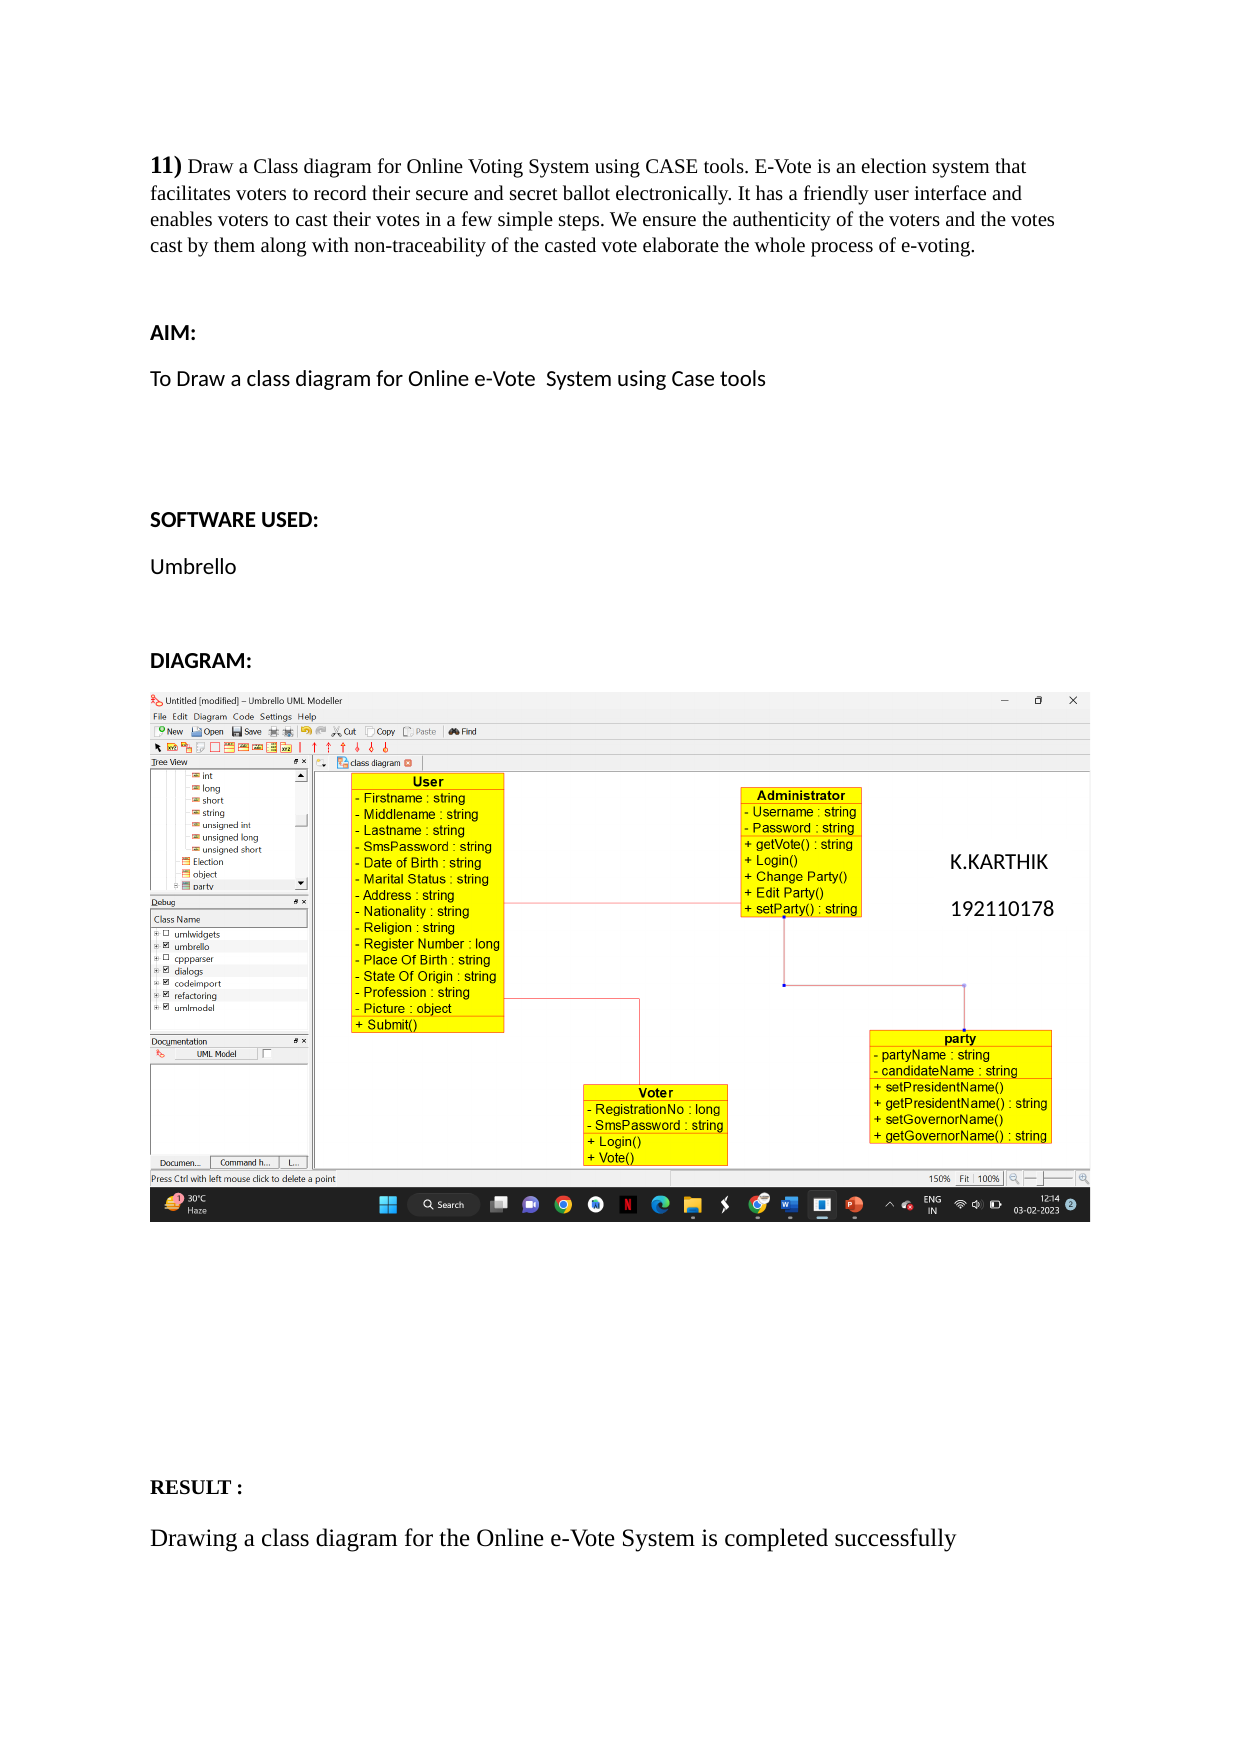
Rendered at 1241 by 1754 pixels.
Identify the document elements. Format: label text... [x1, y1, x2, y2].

text AIM: [150, 318, 1090, 346]
picture [150, 692, 1091, 1222]
text RESULT : [150, 1475, 1090, 1499]
text To Draw a class diagram for Online e-Vote System using Case tools [150, 364, 1090, 393]
text SOFTWARE USED: [150, 505, 1090, 533]
text Umbrello [150, 552, 1090, 580]
text 11) Draw a Class diagram for Online Voting System using CASE tools. E-Vote is an election system that facilitates voters to record their secure and secret ballot electronically. It has a friendly user interface and enables voters to cast their votes in a few simple steps. We ensure the authenticity of the voters and the votes cast by them along with non-traceability of the casted vote elaborate the whole process of e-voting. [150, 150, 1090, 257]
text DIAGRAM: [150, 646, 1090, 674]
text Drawing a class diagram for the Online e-Vote System is completed successfully [150, 1523, 1090, 1552]
